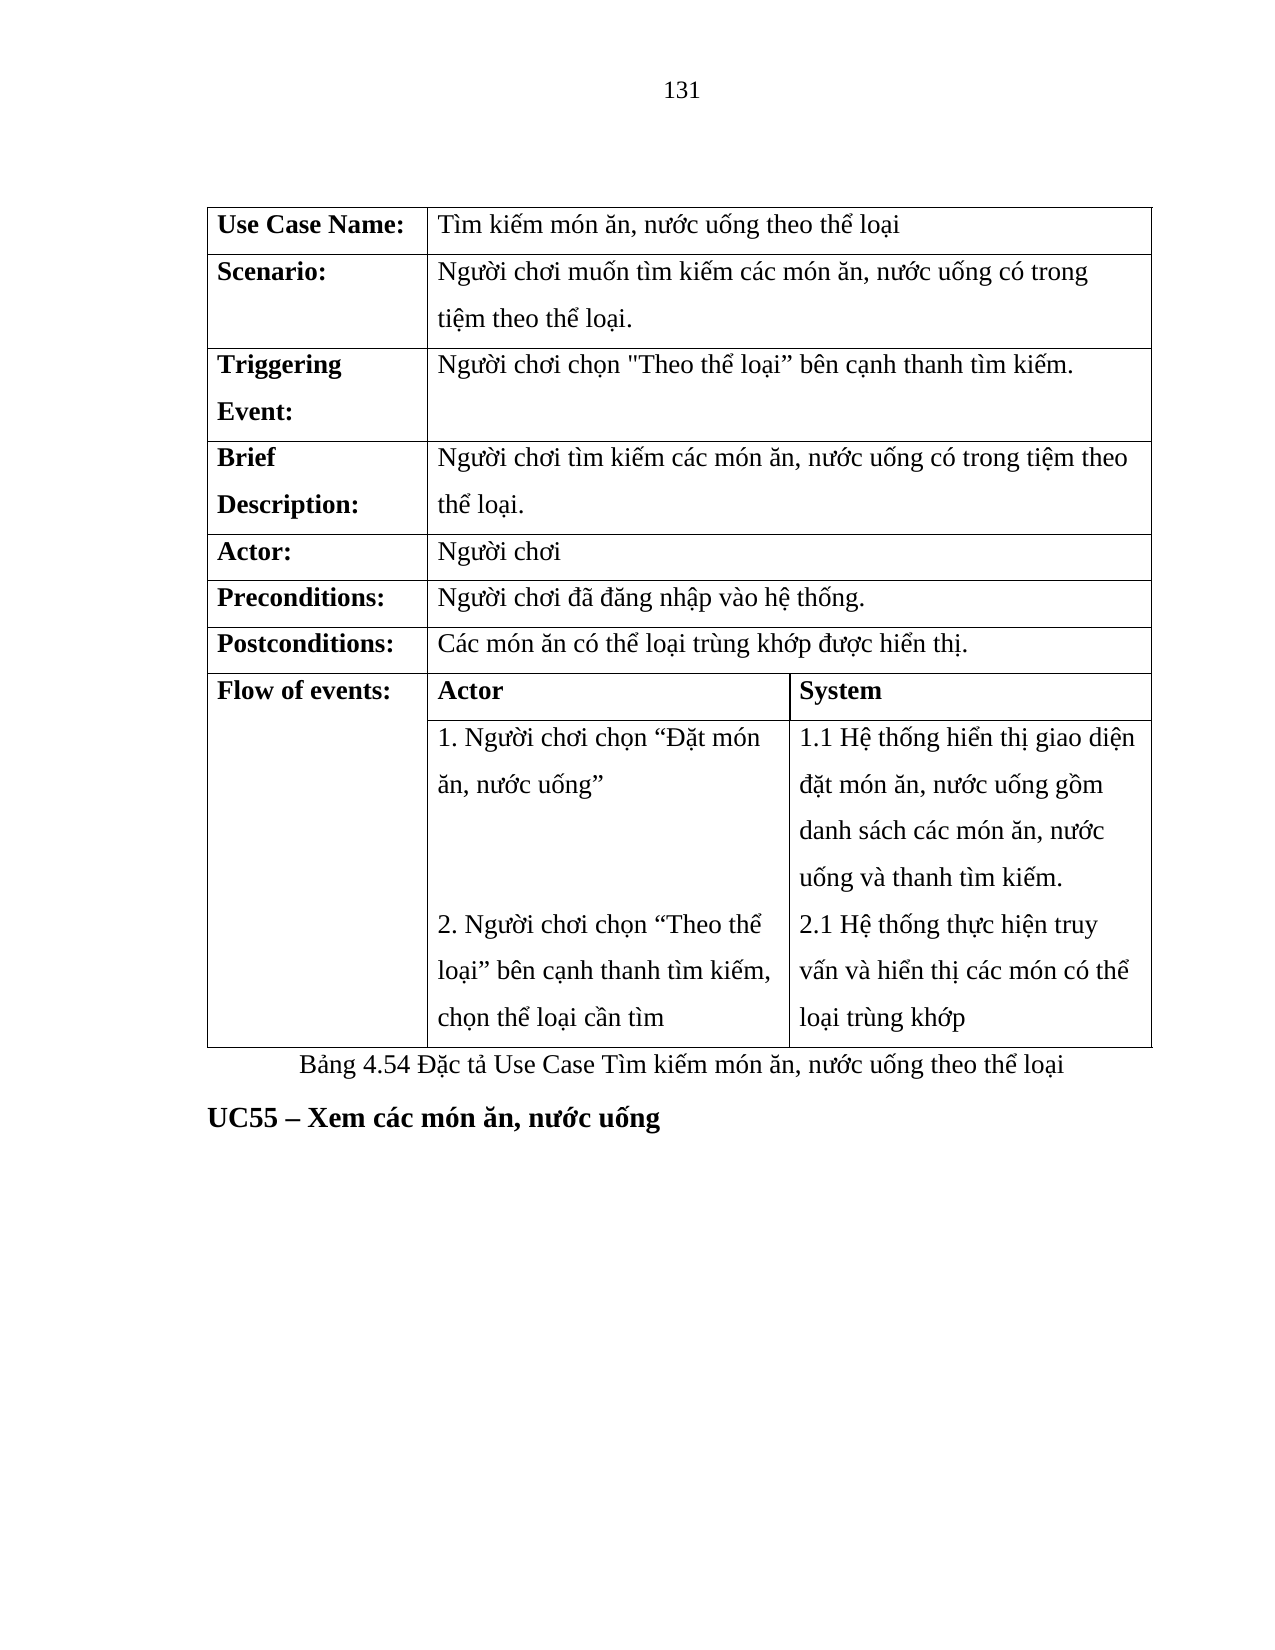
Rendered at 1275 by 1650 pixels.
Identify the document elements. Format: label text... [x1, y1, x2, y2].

table_cell Postconditions: [208, 628, 427, 673]
text UC55 – Xem các món ăn, nước uống [207, 1100, 1157, 1133]
table_cell Actor [428, 674, 789, 719]
table_cell Người chơi tìm kiếm các món ăn, nước uống có trong tiệm theo thể loại. [428, 442, 1151, 534]
table_cell System [791, 674, 1151, 719]
table_cell Người chơi [428, 535, 1151, 580]
table_cell Người chơi đã đăng nhập vào hệ thống. [428, 581, 1151, 627]
text Bảng 4.54 Đặc tả Use Case Tìm kiếm món ăn, nước uống theo thể loại [207, 1048, 1157, 1079]
table_cell Flow of events: [208, 674, 427, 1046]
table_cell Người chơi muốn tìm kiếm các món ăn, nước uống có trong tiệm theo thể loại. [428, 255, 1151, 347]
table_cell Người chơi chọn "Theo thể loại” bên cạnh thanh tìm kiếm. [428, 349, 1151, 441]
table_cell Brief Description: [208, 442, 427, 534]
table_cell 1.1 Hệ thống hiển thị giao diện đặt món ăn, nước uống gồm danh sách các món ăn, nước uống và thanh tìm kiếm. 2.1 Hệ thống thực hiện truy vấn và hiển thị các món có thể loại trùng khớp [790, 721, 1151, 1046]
table_cell 1. Người chơi chọn “Đặt món ăn, nước uống” 2. Người chơi chọn “Theo thể loại” bên cạnh thanh tìm kiếm, chọn thể loại cần tìm [428, 721, 789, 1046]
table_cell Actor: [208, 535, 427, 580]
table_cell Scenario: [208, 255, 427, 347]
table_header Use Case Name: [208, 208, 427, 254]
table_header Tìm kiếm món ăn, nước uống theo thể loại [428, 208, 1151, 254]
table_cell Preconditions: [208, 581, 427, 627]
table_cell Các món ăn có thể loại trùng khớp được hiển thị. [428, 628, 1151, 673]
table_cell Triggering Event: [208, 349, 427, 441]
